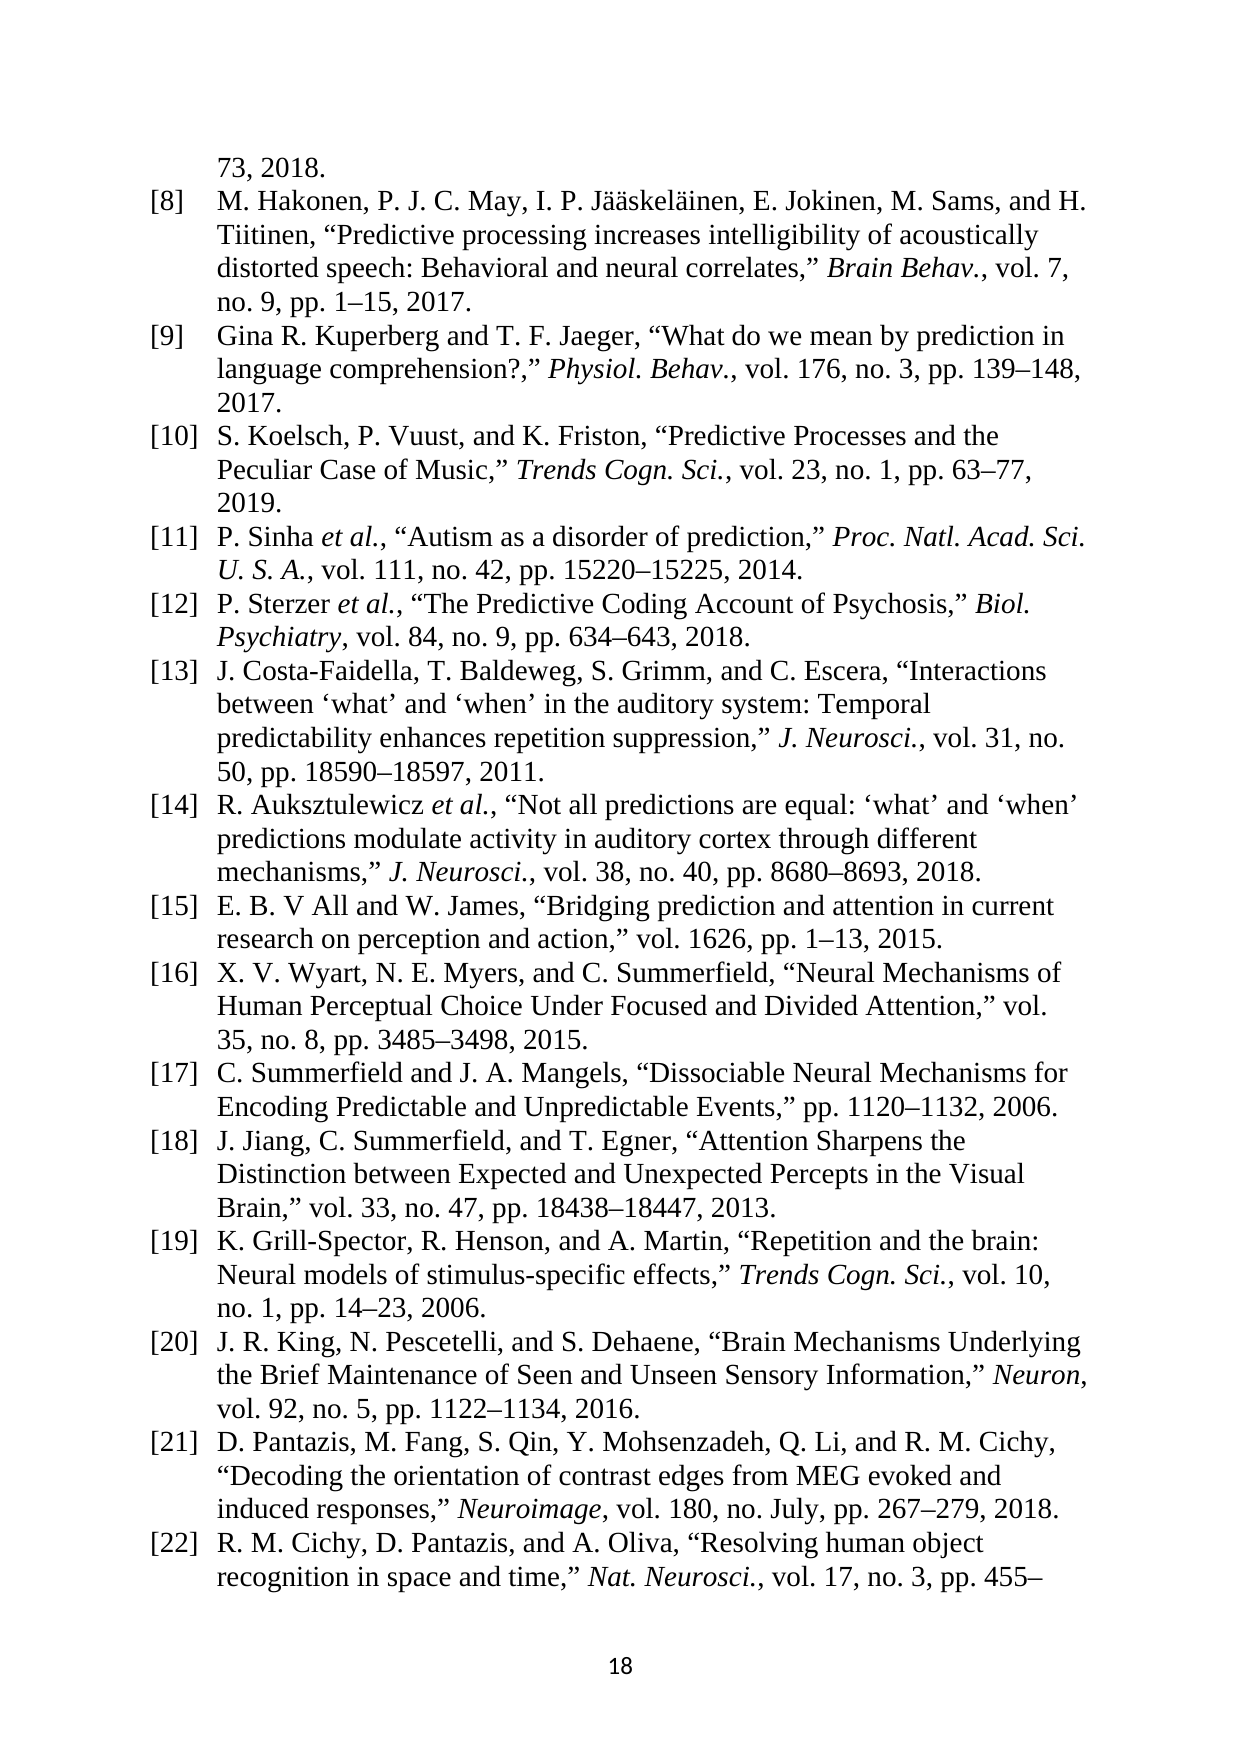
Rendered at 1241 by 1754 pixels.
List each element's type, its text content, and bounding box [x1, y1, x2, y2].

text [15] E. B. V All and W. James, “Bridging prediction and attention in current research on perception and action,” vol. 1626, pp. 1–13, 2015. [150, 888, 1090, 955]
text [19] K. Grill-Spector, R. Henson, and A. Martin, “Repetition and the brain: Neural models of stimulus-specific effects,” Trends Cogn. Sci., vol. 10, no. 1, pp. 14–23, 2006. [150, 1223, 1090, 1324]
text [12] P. Sterzer et al., “The Predictive Coding Account of Psychosis,” Biol. Psychiatry, vol. 84, no. 9, pp. 634–643, 2018. [150, 586, 1090, 653]
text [150, 150, 1090, 183]
text [17] C. Summerfield and J. A. Mangels, “Dissociable Neural Mechanisms for Encoding Predictable and Unpredictable Events,” pp. 1120–1132, 2006. [150, 1056, 1090, 1123]
text [16] X. V. Wyart, N. E. Myers, and C. Summerfield, “Neural Mechanisms of Human Perceptual Choice Under Focused and Divided Attention,” vol. 35, no. 8, pp. 3485–3498, 2015. [150, 955, 1090, 1056]
text [10] S. Koelsch, P. Vuust, and K. Friston, “Predictive Processes and the Peculiar Case of Music,” Trends Cogn. Sci., vol. 23, no. 1, pp. 63–77, 2019. [150, 418, 1090, 519]
text [21] D. Pantazis, M. Fang, S. Qin, Y. Mohsenzadeh, Q. Li, and R. M. Cichy, “Decoding the orientation of contrast edges from MEG evoked and induced responses,” Neuroimage, vol. 180, no. July, pp. 267–279, 2018. [150, 1424, 1090, 1525]
text [13] J. Costa-Faidella, T. Baldeweg, S. Grimm, and C. Escera, “Interactions between ‘what’ and ‘when’ in the auditory system: Temporal predictability enhances repetition suppression,” J. Neurosci., vol. 31, no. 50, pp. 18590–18597, 2011. [150, 653, 1090, 787]
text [150, 1525, 1090, 1592]
text [9] Gina R. Kuperberg and T. F. Jaeger, “What do we mean by prediction in language comprehension?,” Physiol. Behav., vol. 176, no. 3, pp. 139–148, 2017. [150, 318, 1090, 418]
text [8] M. Hakonen, P. J. C. May, I. P. Jääskeläinen, E. Jokinen, M. Sams, and H. Tiitinen, “Predictive processing increases intelligibility of acoustically distorted speech: Behavioral and neural correlates,” Brain Behav., vol. 7, no. 9, pp. 1–15, 2017. [150, 183, 1090, 318]
text [18] J. Jiang, C. Summerfield, and T. Egner, “Attention Sharpens the Distinction between Expected and Unexpected Percepts in the Visual Brain,” vol. 33, no. 47, pp. 18438–18447, 2013. [150, 1123, 1090, 1223]
text [20] J. R. King, N. Pescetelli, and S. Dehaene, “Brain Mechanisms Underlying the Brief Maintenance of Seen and Unseen Sensory Information,” Neuron, vol. 92, no. 5, pp. 1122–1134, 2016. [150, 1324, 1090, 1424]
text [11] P. Sinha et al., “Autism as a disorder of prediction,” Proc. Natl. Acad. Sci. U. S. A., vol. 111, no. 42, pp. 15220–15225, 2014. [150, 519, 1090, 586]
text [14] R. Auksztulewicz et al., “Not all predictions are equal: ‘what’ and ‘when’ predictions modulate activity in auditory cortex through different mechanisms,” J. Neurosci., vol. 38, no. 40, pp. 8680–8693, 2018. [150, 787, 1090, 888]
